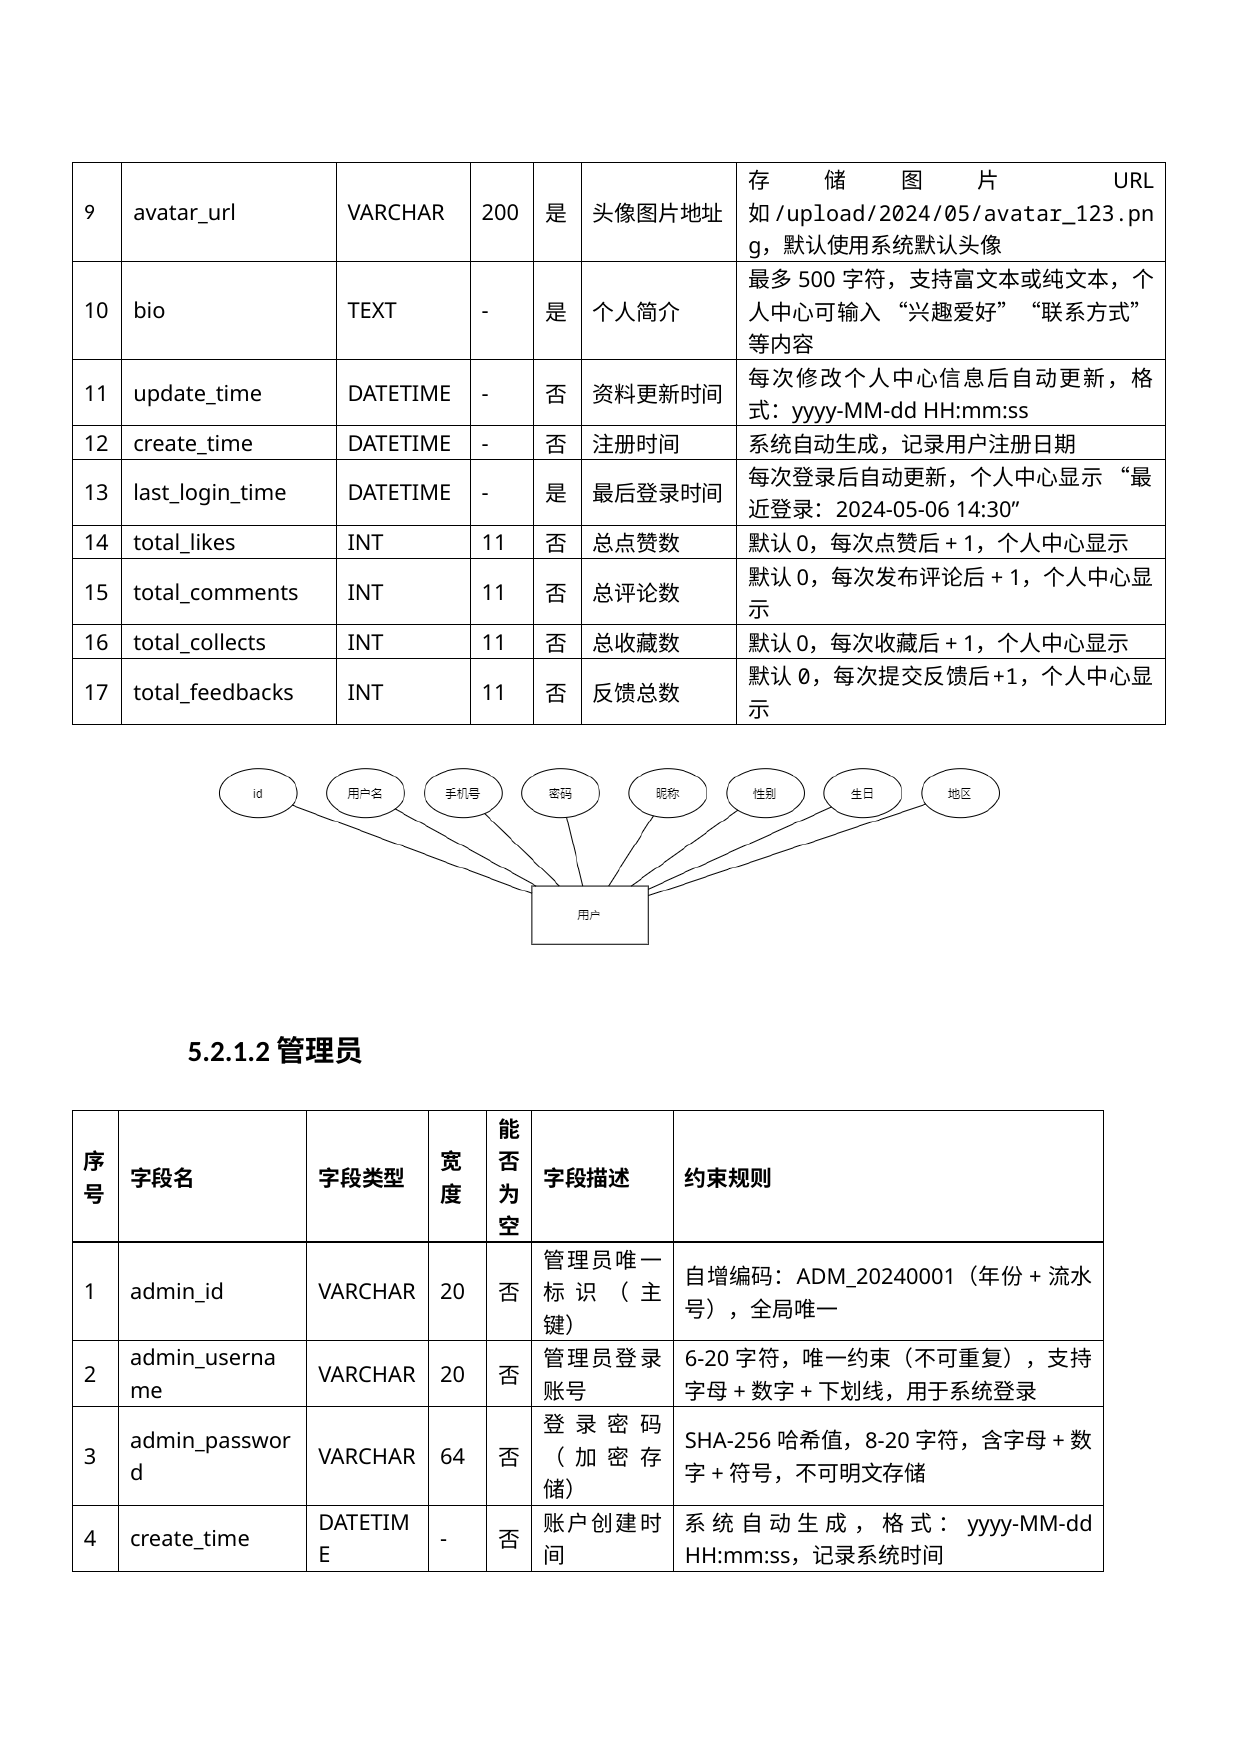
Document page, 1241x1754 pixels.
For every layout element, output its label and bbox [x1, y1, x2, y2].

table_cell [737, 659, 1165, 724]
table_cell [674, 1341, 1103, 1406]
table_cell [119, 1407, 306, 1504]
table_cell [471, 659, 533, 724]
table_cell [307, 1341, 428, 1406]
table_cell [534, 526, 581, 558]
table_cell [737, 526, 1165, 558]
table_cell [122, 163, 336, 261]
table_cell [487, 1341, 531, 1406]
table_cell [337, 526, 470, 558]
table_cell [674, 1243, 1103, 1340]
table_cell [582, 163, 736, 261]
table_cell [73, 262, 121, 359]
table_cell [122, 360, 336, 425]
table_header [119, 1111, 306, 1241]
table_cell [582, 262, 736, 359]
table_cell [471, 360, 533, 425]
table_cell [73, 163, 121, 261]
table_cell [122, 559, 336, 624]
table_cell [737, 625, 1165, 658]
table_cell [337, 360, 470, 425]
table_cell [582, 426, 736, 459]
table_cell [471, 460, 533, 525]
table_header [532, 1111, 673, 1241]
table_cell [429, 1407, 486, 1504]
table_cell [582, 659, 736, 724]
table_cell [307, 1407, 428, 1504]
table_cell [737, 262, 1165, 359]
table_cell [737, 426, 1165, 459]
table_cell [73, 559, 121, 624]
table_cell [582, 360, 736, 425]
picture [187, 731, 1053, 981]
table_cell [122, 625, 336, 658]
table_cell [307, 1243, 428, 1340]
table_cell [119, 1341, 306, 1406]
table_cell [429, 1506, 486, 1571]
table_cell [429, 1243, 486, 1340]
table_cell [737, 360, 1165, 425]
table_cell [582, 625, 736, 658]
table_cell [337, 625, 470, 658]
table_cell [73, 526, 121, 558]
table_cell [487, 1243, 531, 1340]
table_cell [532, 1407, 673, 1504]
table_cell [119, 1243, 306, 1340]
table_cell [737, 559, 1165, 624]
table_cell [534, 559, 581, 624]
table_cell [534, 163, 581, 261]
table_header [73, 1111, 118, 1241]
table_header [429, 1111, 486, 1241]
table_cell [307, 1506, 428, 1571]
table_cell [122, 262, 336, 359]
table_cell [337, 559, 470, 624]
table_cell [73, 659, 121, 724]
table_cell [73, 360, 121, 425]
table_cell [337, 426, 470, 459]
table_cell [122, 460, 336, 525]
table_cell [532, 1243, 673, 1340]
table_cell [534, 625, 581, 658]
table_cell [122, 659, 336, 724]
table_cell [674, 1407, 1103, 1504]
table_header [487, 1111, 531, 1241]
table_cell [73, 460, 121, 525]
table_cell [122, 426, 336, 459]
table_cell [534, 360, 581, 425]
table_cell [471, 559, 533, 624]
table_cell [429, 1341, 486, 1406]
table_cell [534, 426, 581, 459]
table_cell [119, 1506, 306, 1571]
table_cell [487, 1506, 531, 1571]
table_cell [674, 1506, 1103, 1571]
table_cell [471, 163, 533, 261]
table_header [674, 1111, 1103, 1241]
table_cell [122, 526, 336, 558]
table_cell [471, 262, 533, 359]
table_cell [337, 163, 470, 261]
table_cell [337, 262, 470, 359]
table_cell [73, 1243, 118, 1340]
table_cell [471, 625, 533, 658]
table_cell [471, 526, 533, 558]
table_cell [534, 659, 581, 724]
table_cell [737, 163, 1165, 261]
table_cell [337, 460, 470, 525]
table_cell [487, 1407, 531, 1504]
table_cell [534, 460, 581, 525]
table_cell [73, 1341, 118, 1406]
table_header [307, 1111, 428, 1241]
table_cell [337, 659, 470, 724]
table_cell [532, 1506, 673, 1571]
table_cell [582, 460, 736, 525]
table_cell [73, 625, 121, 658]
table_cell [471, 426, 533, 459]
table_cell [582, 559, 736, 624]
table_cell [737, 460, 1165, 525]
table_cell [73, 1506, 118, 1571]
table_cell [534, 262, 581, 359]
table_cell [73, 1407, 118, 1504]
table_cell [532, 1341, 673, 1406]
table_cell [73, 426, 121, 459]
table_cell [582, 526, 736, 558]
